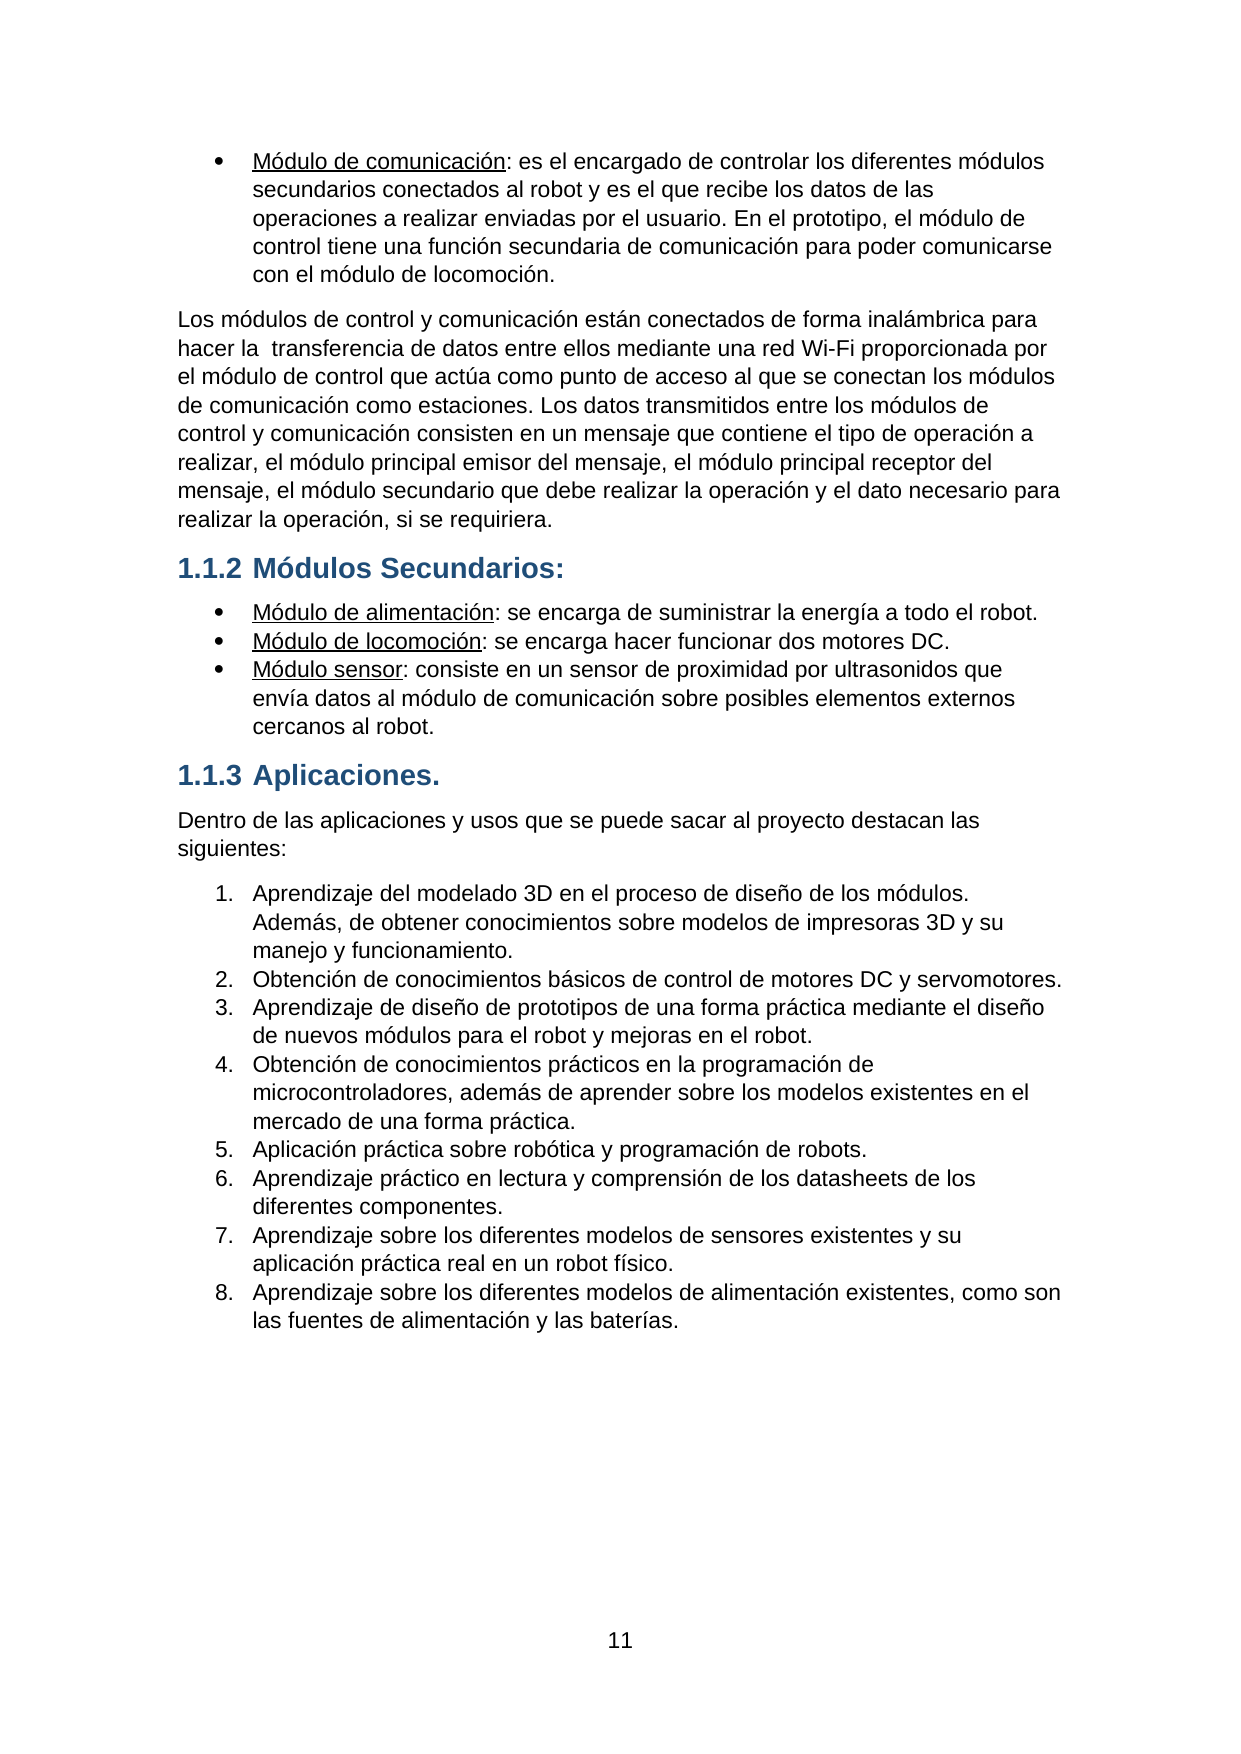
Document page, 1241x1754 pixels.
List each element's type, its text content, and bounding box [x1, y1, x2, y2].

list Aprendizaje sobre los diferentes modelos de sensores existentes y su aplicación práctica real en un robot físico. [215, 1222, 1063, 1276]
text Los módulos de control y comunicación están conectados de forma inalámbrica para hacer la transferencia de datos entre ellos mediante una red Wi-Fi proporcionada por el módulo de control que actúa como punto de acceso al que se conectan los módulos de comunicación como estaciones. Los datos transmitidos entre los módulos de control y comunicación consisten en un mensaje que contiene el tipo de operación a realizar, el módulo principal emisor del mensaje, el módulo principal receptor del mensaje, el módulo secundario que debe realizar la operación y el dato necesario para realizar la operación, si se requiriera. [177, 306, 1063, 532]
list Aprendizaje del modelado 3D en el proceso de diseño de los módulos. Además, de obtener conocimientos sobre modelos de impresoras 3D y su manejo y funcionamiento. [215, 880, 1063, 963]
list Aprendizaje de diseño de prototipos de una forma práctica mediante el diseño de nuevos módulos para el robot y mejoras en el robot. [215, 994, 1063, 1049]
list Aprendizaje práctico en lectura y comprensión de los datasheets de los diferentes componentes. [215, 1165, 1063, 1219]
subtitle Aplicaciones. [177, 758, 1063, 792]
list Obtención de conocimientos básicos de control de motores DC y servomotores. [215, 966, 1063, 992]
list Aplicación práctica sobre robótica y programación de robots. [215, 1136, 1063, 1163]
subtitle Módulos Secundarios: [177, 551, 1063, 584]
list Obtención de conocimientos prácticos en la programación de microcontroladores, además de aprender sobre los modelos existentes en el mercado de una forma práctica. [215, 1051, 1063, 1134]
text Dentro de las aplicaciones y usos que se puede sacar al proyecto destacan las siguientes: [177, 807, 1063, 862]
list Módulo de comunicación: es el encargado de controlar los diferentes módulos secundarios conectados al robot y es el que recibe los datos de las operaciones a realizar enviadas por el usuario. En el prototipo, el módulo de control tiene una función secundaria de comunicación para poder comunicarse con el módulo de locomoción. [215, 148, 1063, 288]
list Módulo de alimentación: se encarga de suministrar la energía a todo el robot. [215, 599, 1063, 626]
list Módulo sensor: consiste en un sensor de proximidad por ultrasonidos que envía datos al módulo de comunicación sobre posibles elementos externos cercanos al robot. [215, 656, 1063, 739]
list Módulo de locomoción: se encarga hacer funcionar dos motores DC. [215, 628, 1063, 654]
list Aprendizaje sobre los diferentes modelos de alimentación existentes, como son las fuentes de alimentación y las baterías. [215, 1278, 1063, 1333]
